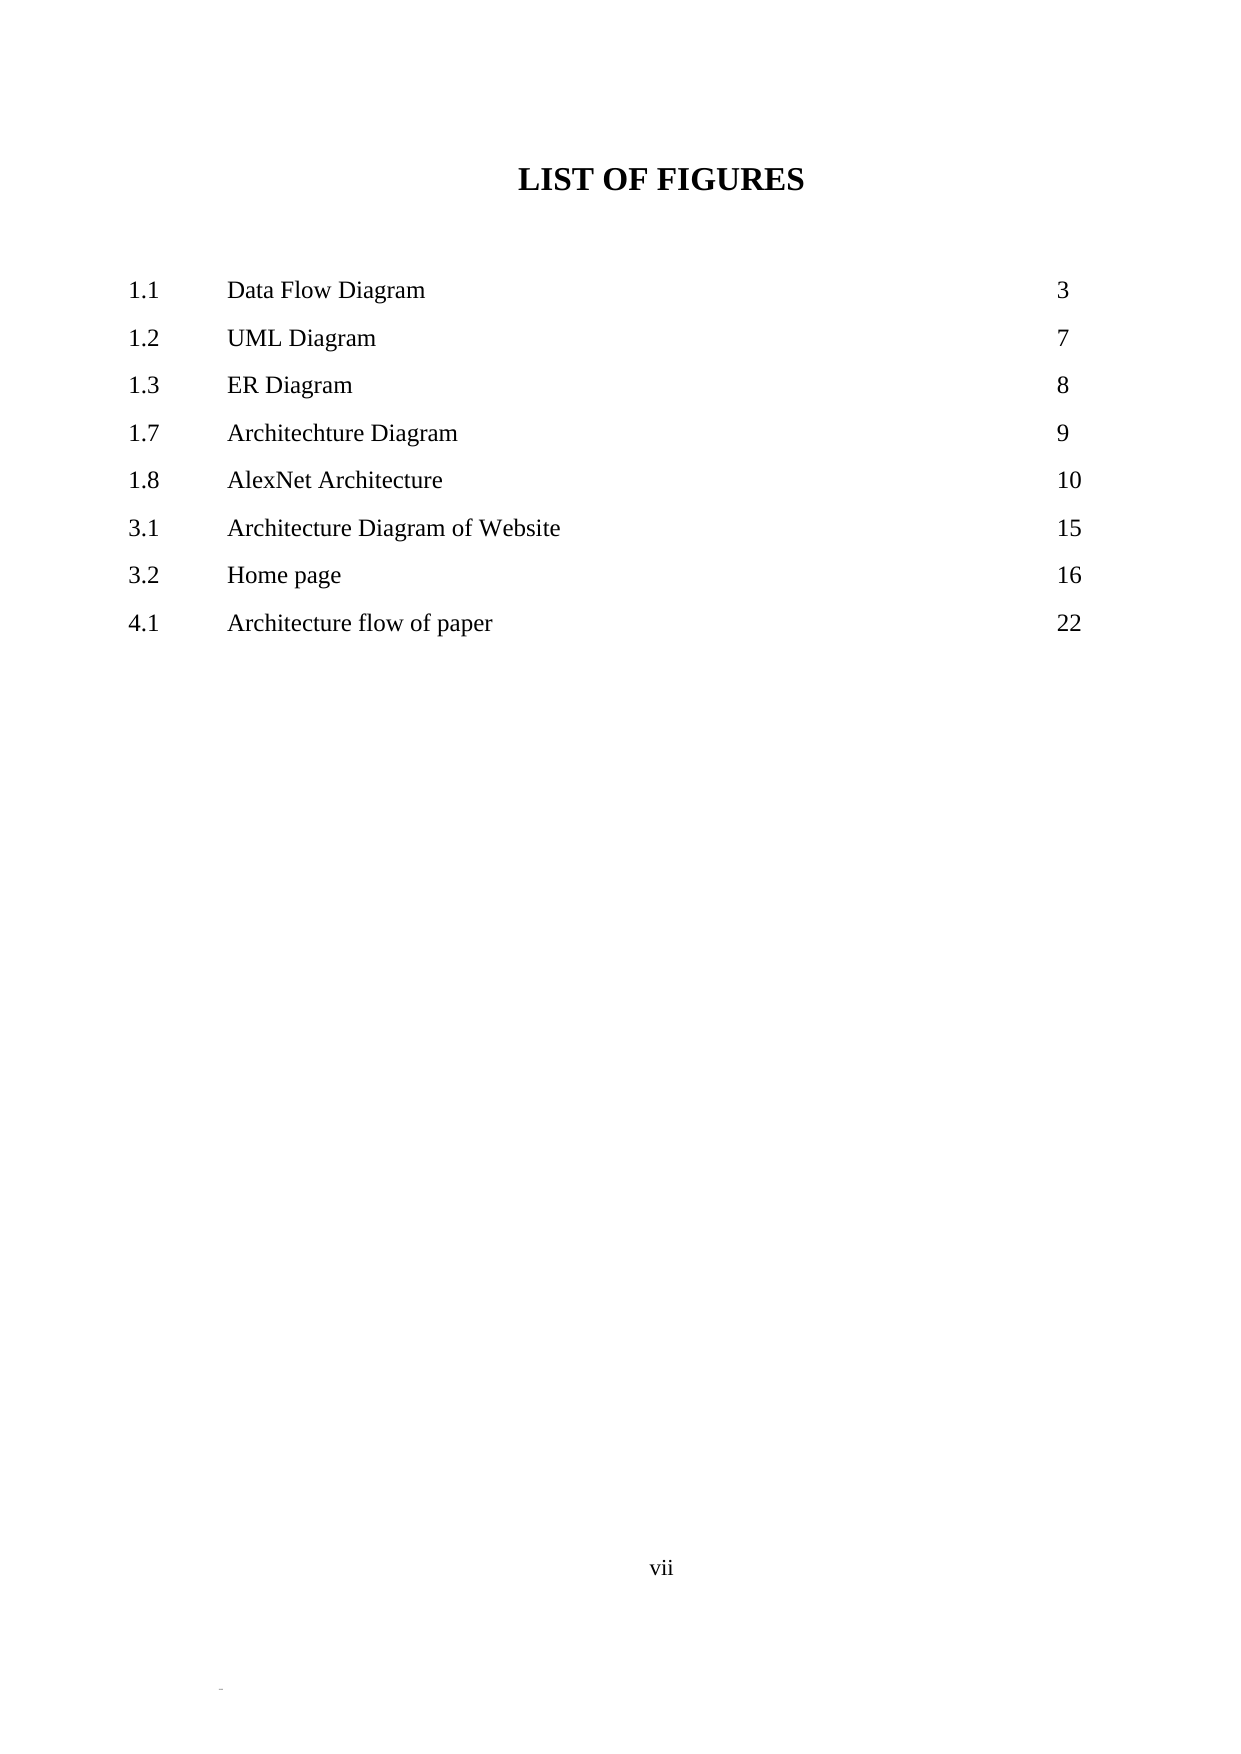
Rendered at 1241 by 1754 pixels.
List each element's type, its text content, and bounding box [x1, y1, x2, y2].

table_cell Architechture Diagram [227, 418, 1057, 466]
table_cell 8 [1057, 371, 1114, 418]
table_cell 3.2 [128, 561, 227, 608]
table_cell 9 [1057, 418, 1114, 466]
table_cell 1.7 [128, 418, 227, 466]
table_cell 1.8 [128, 466, 227, 513]
table_cell ER Diagram [227, 371, 1057, 418]
table_cell 1.3 [128, 371, 227, 418]
table_cell AlexNet Architecture [227, 466, 1057, 513]
table_cell UML Diagram [227, 323, 1057, 371]
table_header Data Flow Diagram [227, 276, 1057, 323]
table_header 1.1 [128, 276, 227, 323]
table_cell Architecture flow of paper [227, 608, 1057, 656]
table_cell 10 [1057, 466, 1114, 513]
table_cell 4.1 [128, 608, 227, 656]
table_cell Home page [227, 561, 1057, 608]
table_cell 16 [1057, 561, 1114, 608]
table_cell 7 [1057, 323, 1114, 371]
table_cell 15 [1057, 513, 1114, 561]
table_header 3 [1057, 276, 1114, 323]
table_cell 1.2 [128, 323, 227, 371]
table_cell 22 [1057, 608, 1114, 656]
table_cell Architecture Diagram of Website [227, 513, 1057, 561]
table_cell 3.1 [128, 513, 227, 561]
text vii [218, 1554, 1104, 1581]
text LIST OF FIGURES [218, 159, 1104, 198]
